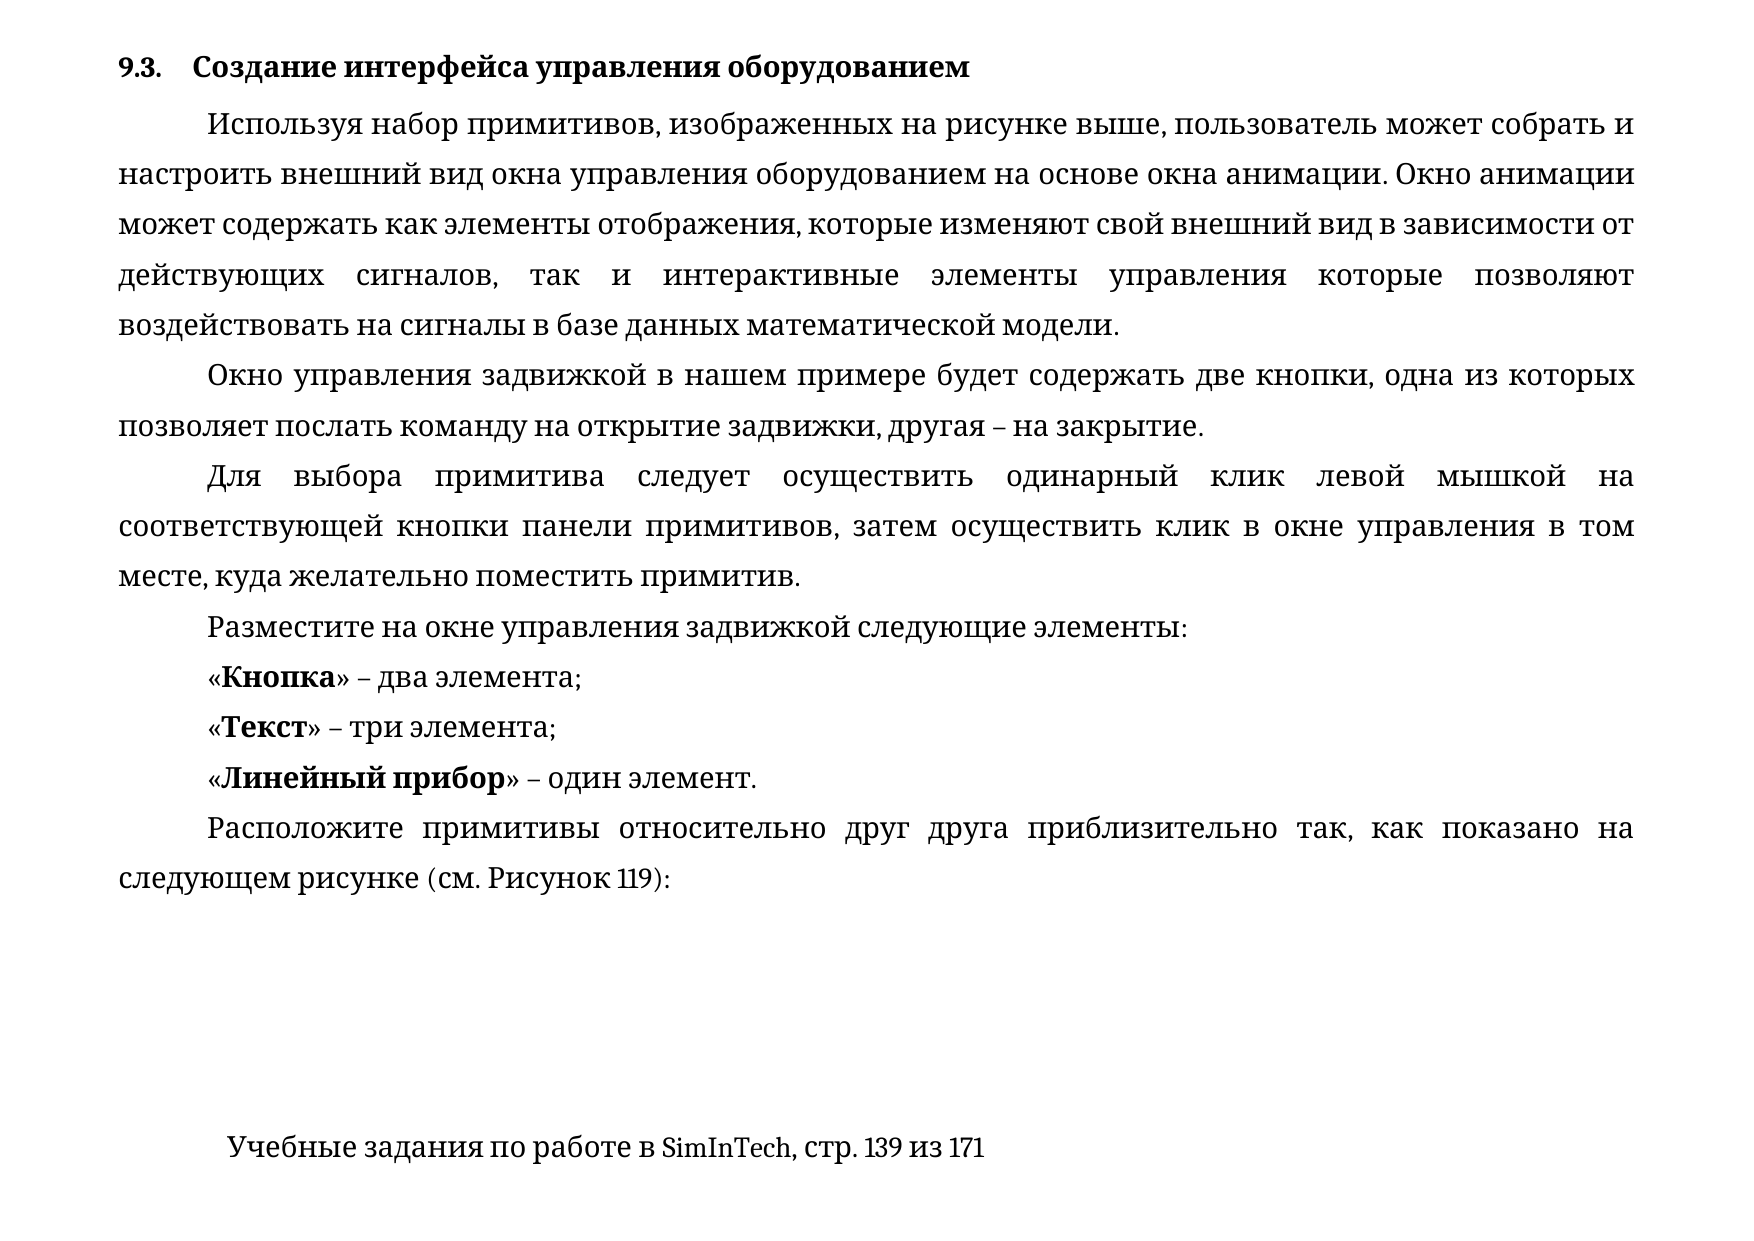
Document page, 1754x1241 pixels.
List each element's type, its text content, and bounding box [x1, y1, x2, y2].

text Окно управления задвижкой в нашем примере будет содержать две кнопки, одна из которых позволяет послать команду на открытие задвижки, другая – на закрытие. [118, 359, 1636, 443]
text Используя набор примитивов, изображенных на рисунке выше, пользователь может собрать и настроить внешний вид окна управления оборудованием на основе окна анимации. Окно анимации может содержать как элементы отображения, которые изменяют свой внешний вид в зависимости от действующих сигналов, так и интерактивные элементы управления которые позволяют воздействовать на сигналы в базе данных математической модели. [118, 108, 1636, 343]
text Для выбора примитива следует осуществить одинарный клик левой мышкой на соответствующей кнопки панели примитивов, затем осуществить клик в окне управления в том месте, куда желательно поместить примитив. [118, 460, 1636, 594]
text «Линейный прибор» – один элемент. [118, 762, 1636, 795]
text «Кнопка» – два элемента; [118, 661, 1636, 695]
subtitle Создание интерфейса управления оборудованием [118, 51, 1636, 85]
text Разместите на окне управления задвижкой следующие элементы: [118, 611, 1636, 644]
text «Текст» – три элемента; [118, 712, 1636, 745]
